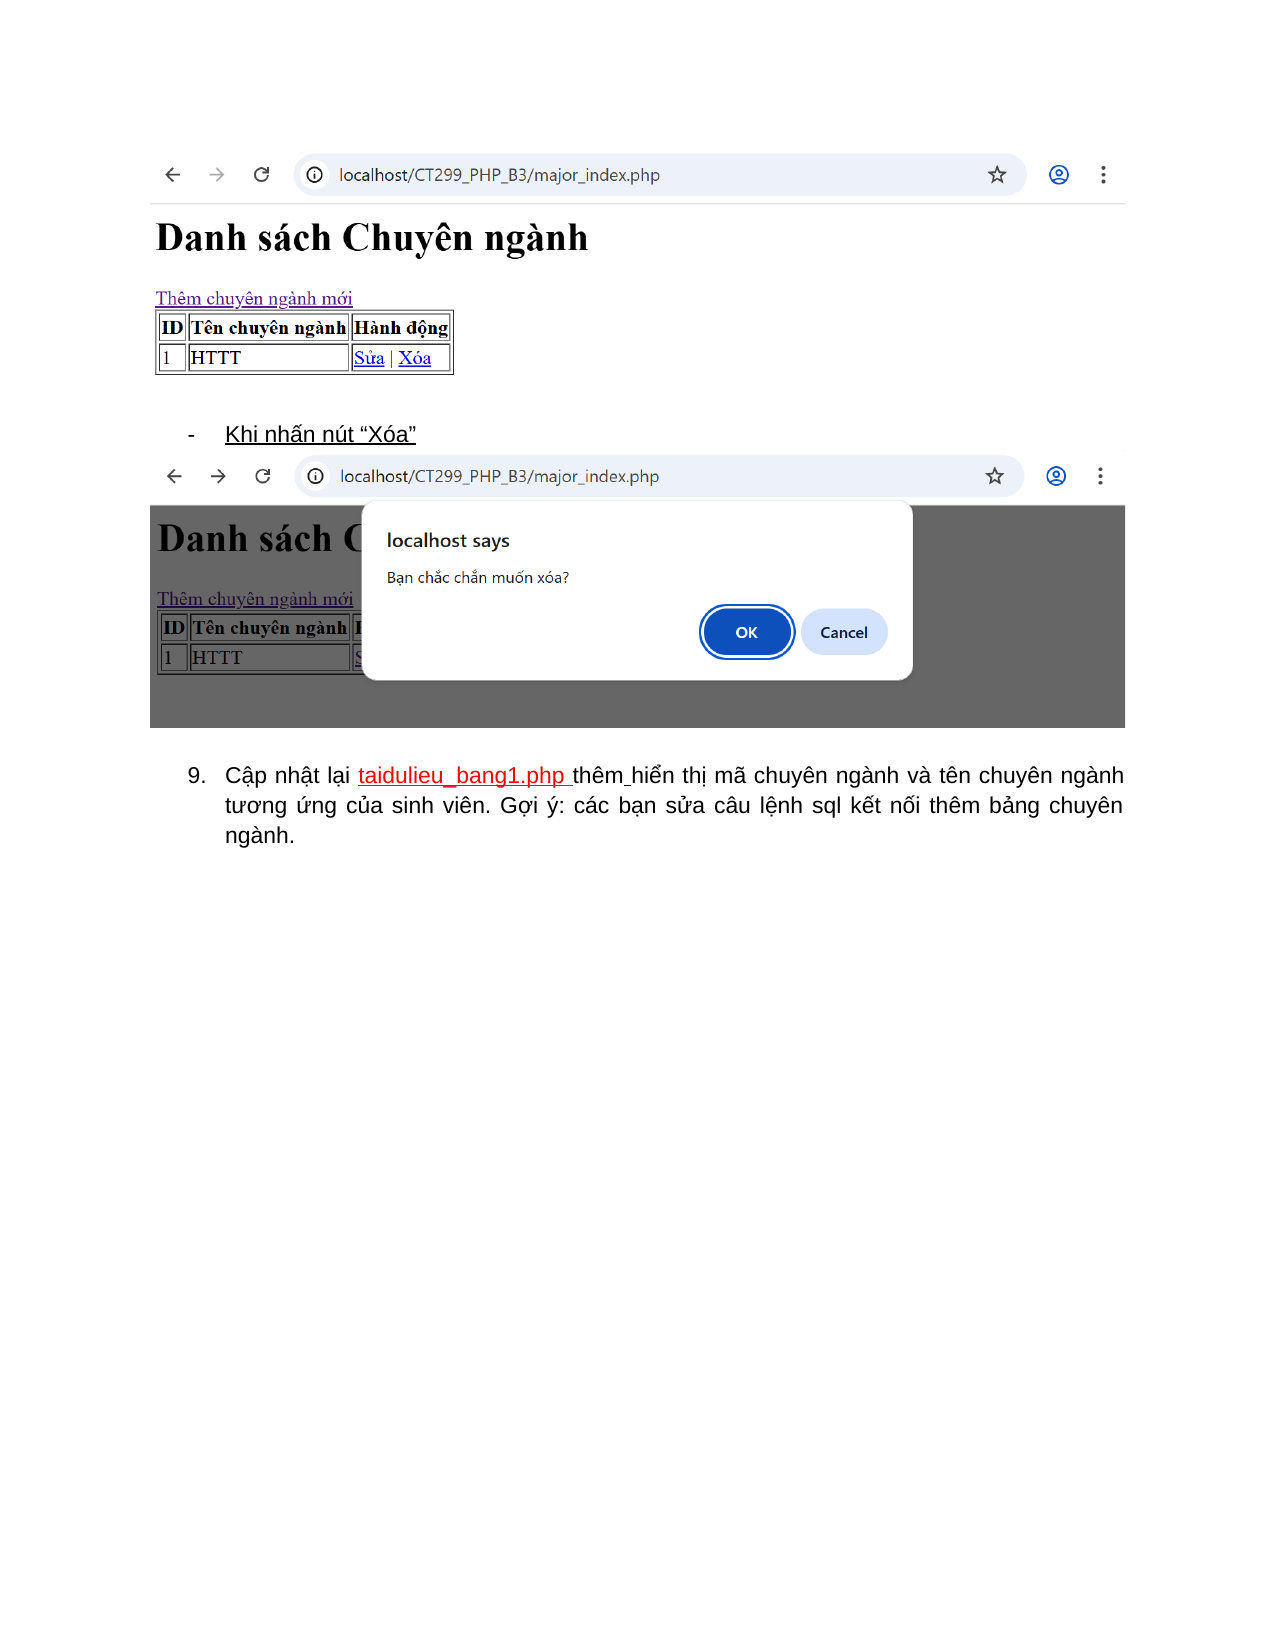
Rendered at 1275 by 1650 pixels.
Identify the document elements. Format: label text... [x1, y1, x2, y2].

picture [150, 450, 1125, 728]
list Cập nhật lại taidulieu_bang1.php thêm hiển thị mã chuyên ngành và tên chuyên ngành tương ứng của sinh viên. Gợi ý: các bạn sửa câu lệnh sql kết nối thêm bảng chuyên ngành. [187, 762, 1125, 849]
picture [150, 150, 1125, 417]
list Khi nhấn nút “Xóa” [187, 421, 1125, 447]
